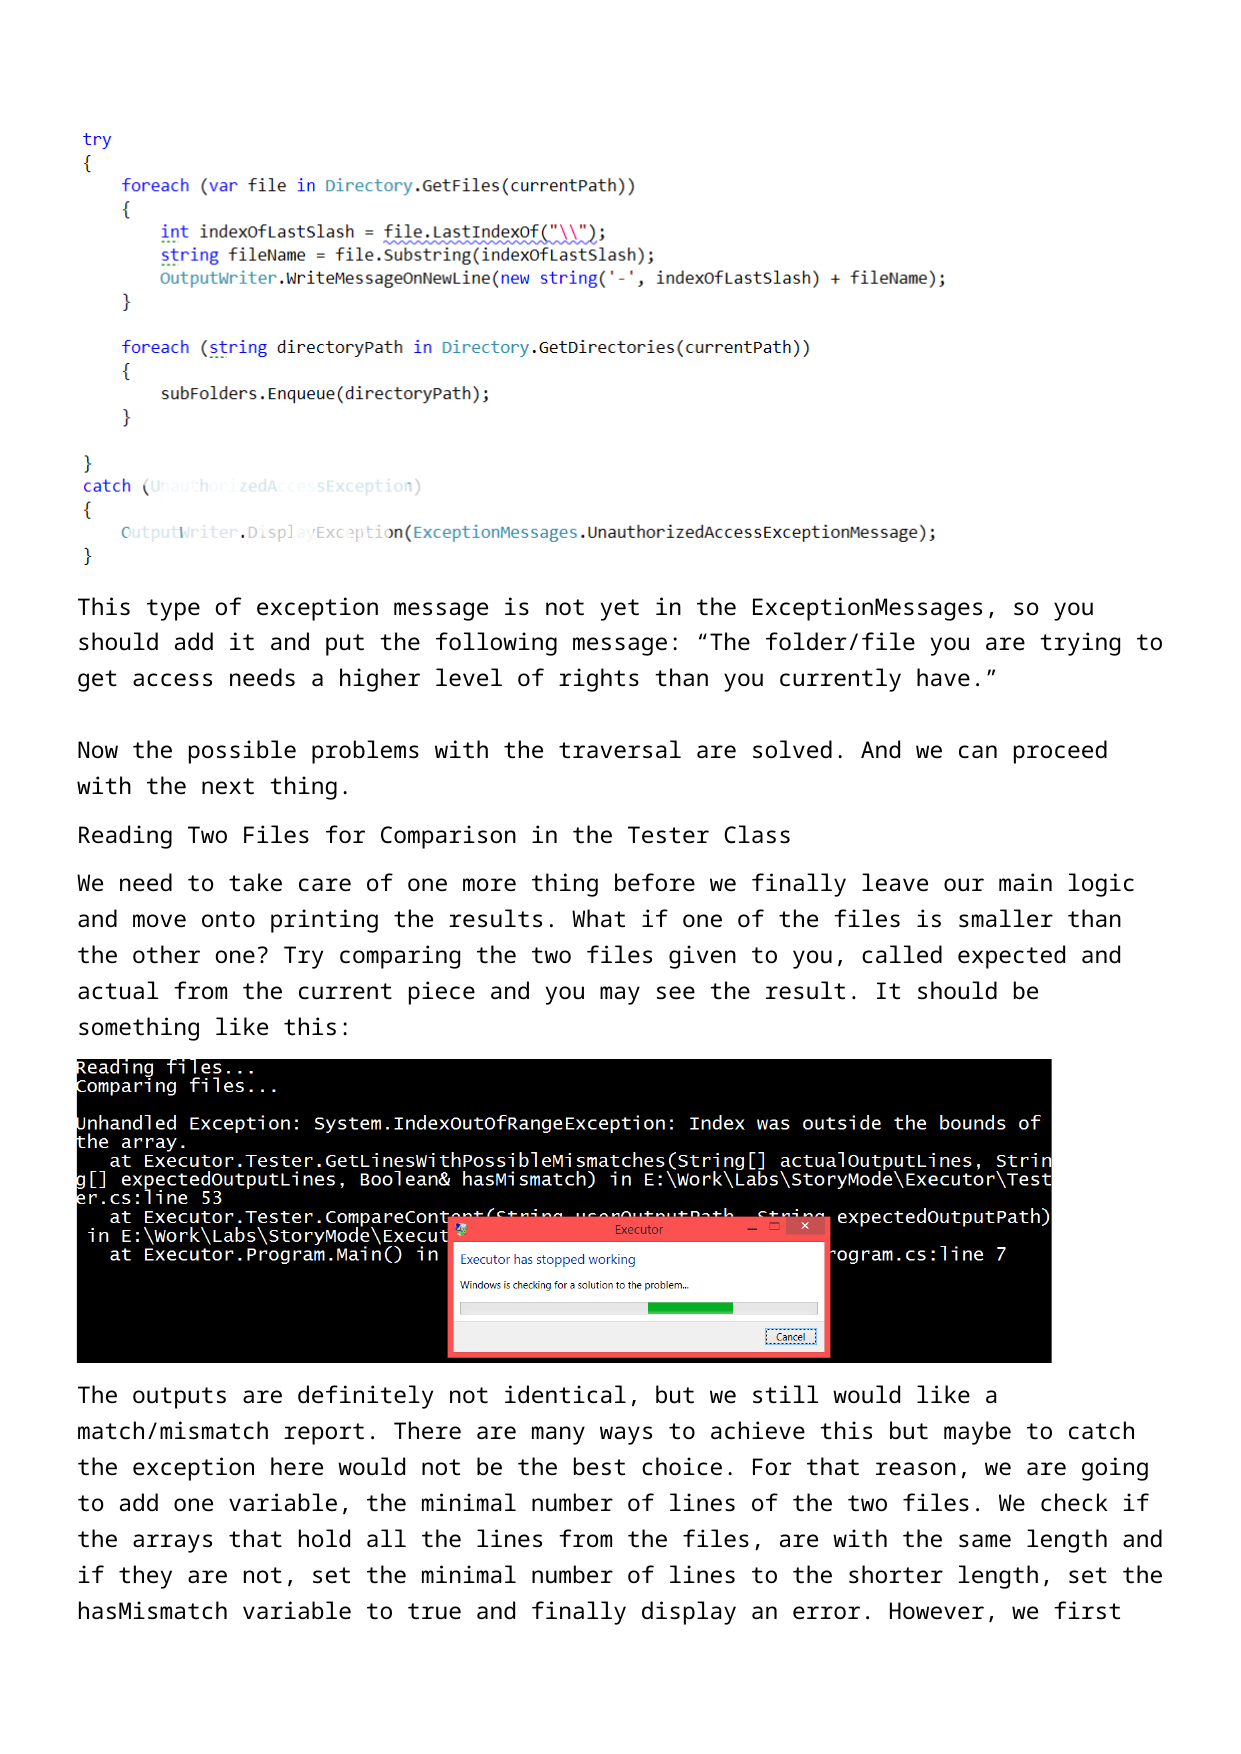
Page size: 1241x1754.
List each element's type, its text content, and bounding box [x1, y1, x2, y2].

picture [76, 1059, 1052, 1363]
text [77, 95, 1163, 574]
picture [76, 130, 995, 574]
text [77, 1379, 1163, 1626]
text We need to take care of one more thing before we finally leave our main logic and move onto printing the results. What if one of the files is smaller than the other one? Try comparing the two files given to you, called expected and actual from the current piece and you may see the result. It should be something like this: [77, 867, 1163, 1042]
text Reading Two Files for Comparison in the Tester Class [77, 818, 1163, 850]
text This type of exception message is not yet in the ExceptionMessages, so you should add it and put the following message: “The folder/file you are trying to get access needs a higher level of rights than you currently have.” Now the possible problems with the traversal are solved. And we can proceed with the next thing. [77, 590, 1163, 801]
